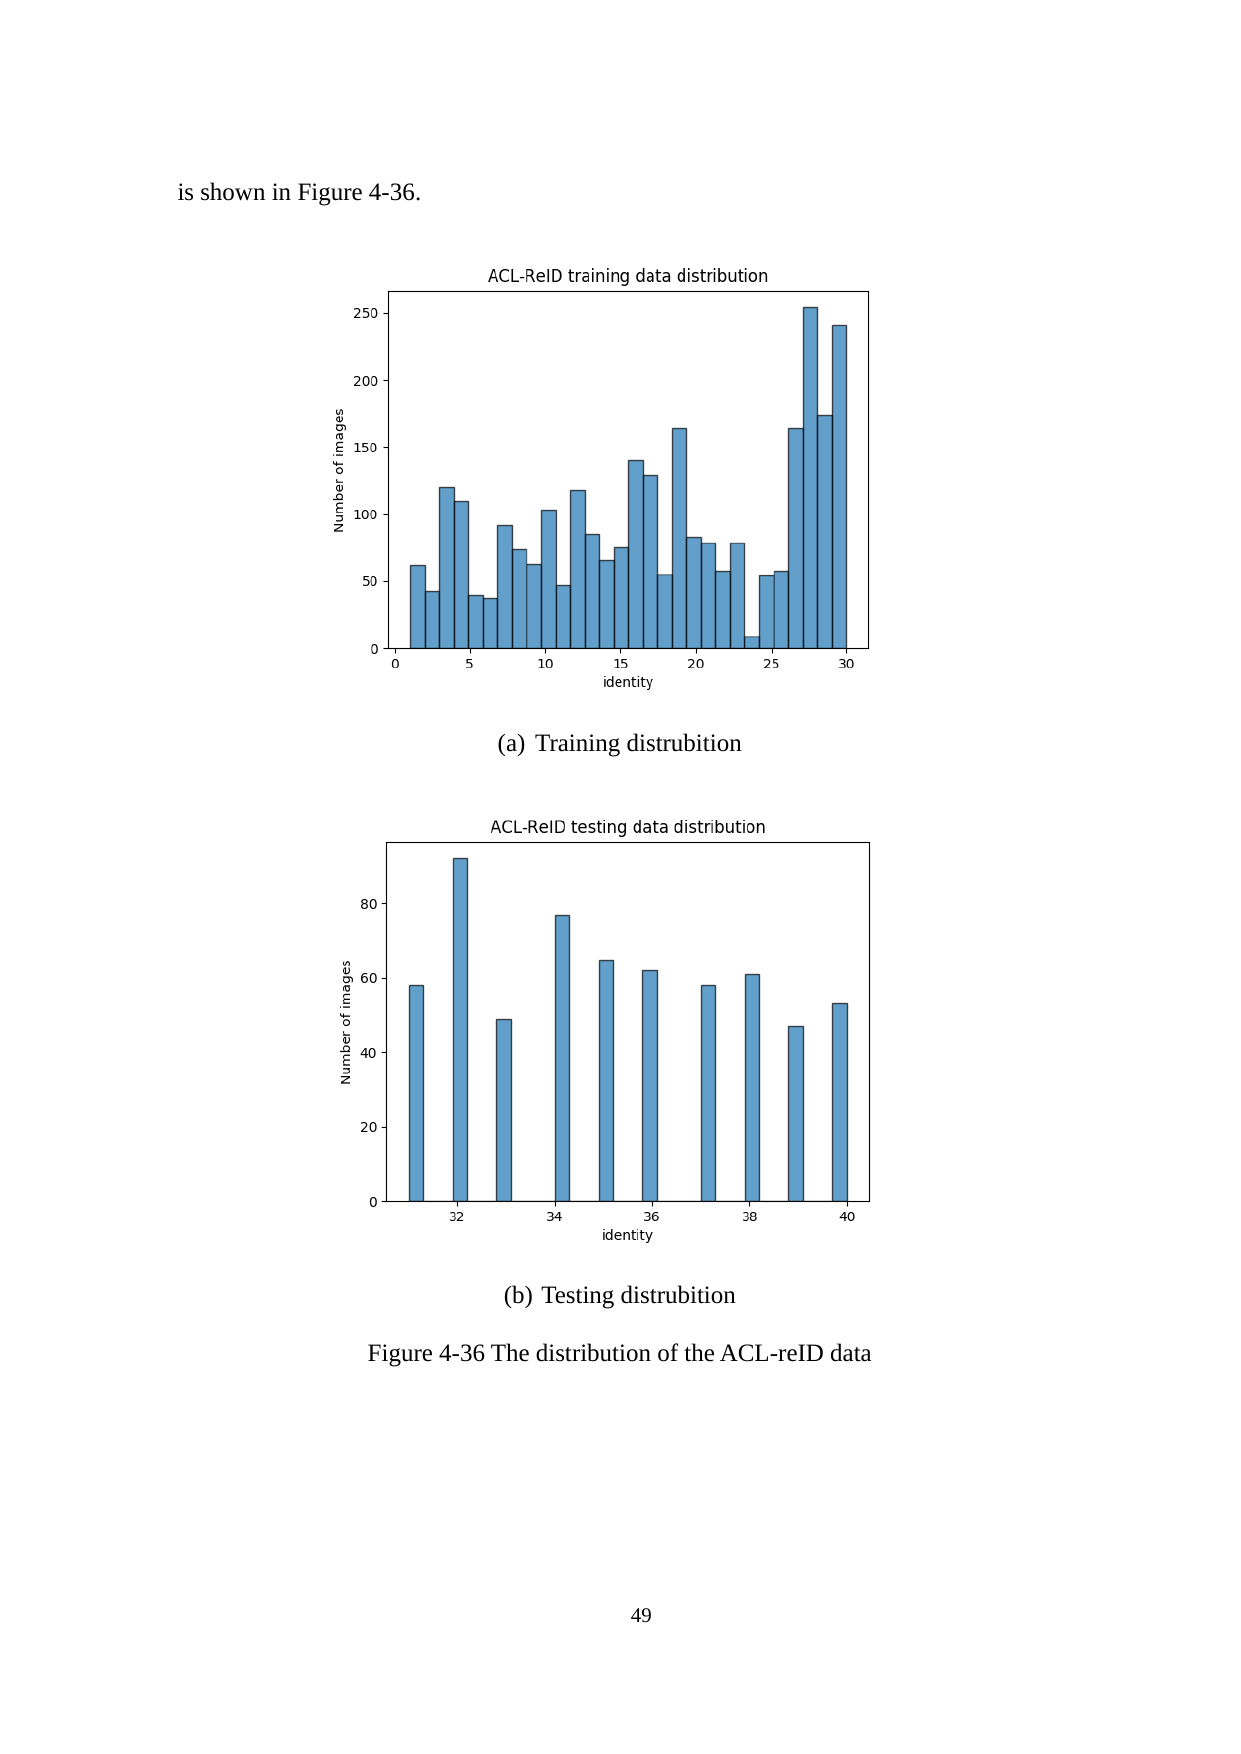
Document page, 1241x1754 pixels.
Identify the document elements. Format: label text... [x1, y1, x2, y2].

table_cell Training distrubition [177, 728, 1062, 785]
picture [310, 234, 930, 699]
table_cell Testing distrubition [177, 1280, 1062, 1338]
table_cell [177, 785, 1062, 1280]
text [177, 177, 1063, 206]
table_header [177, 235, 1062, 728]
picture [308, 785, 931, 1252]
